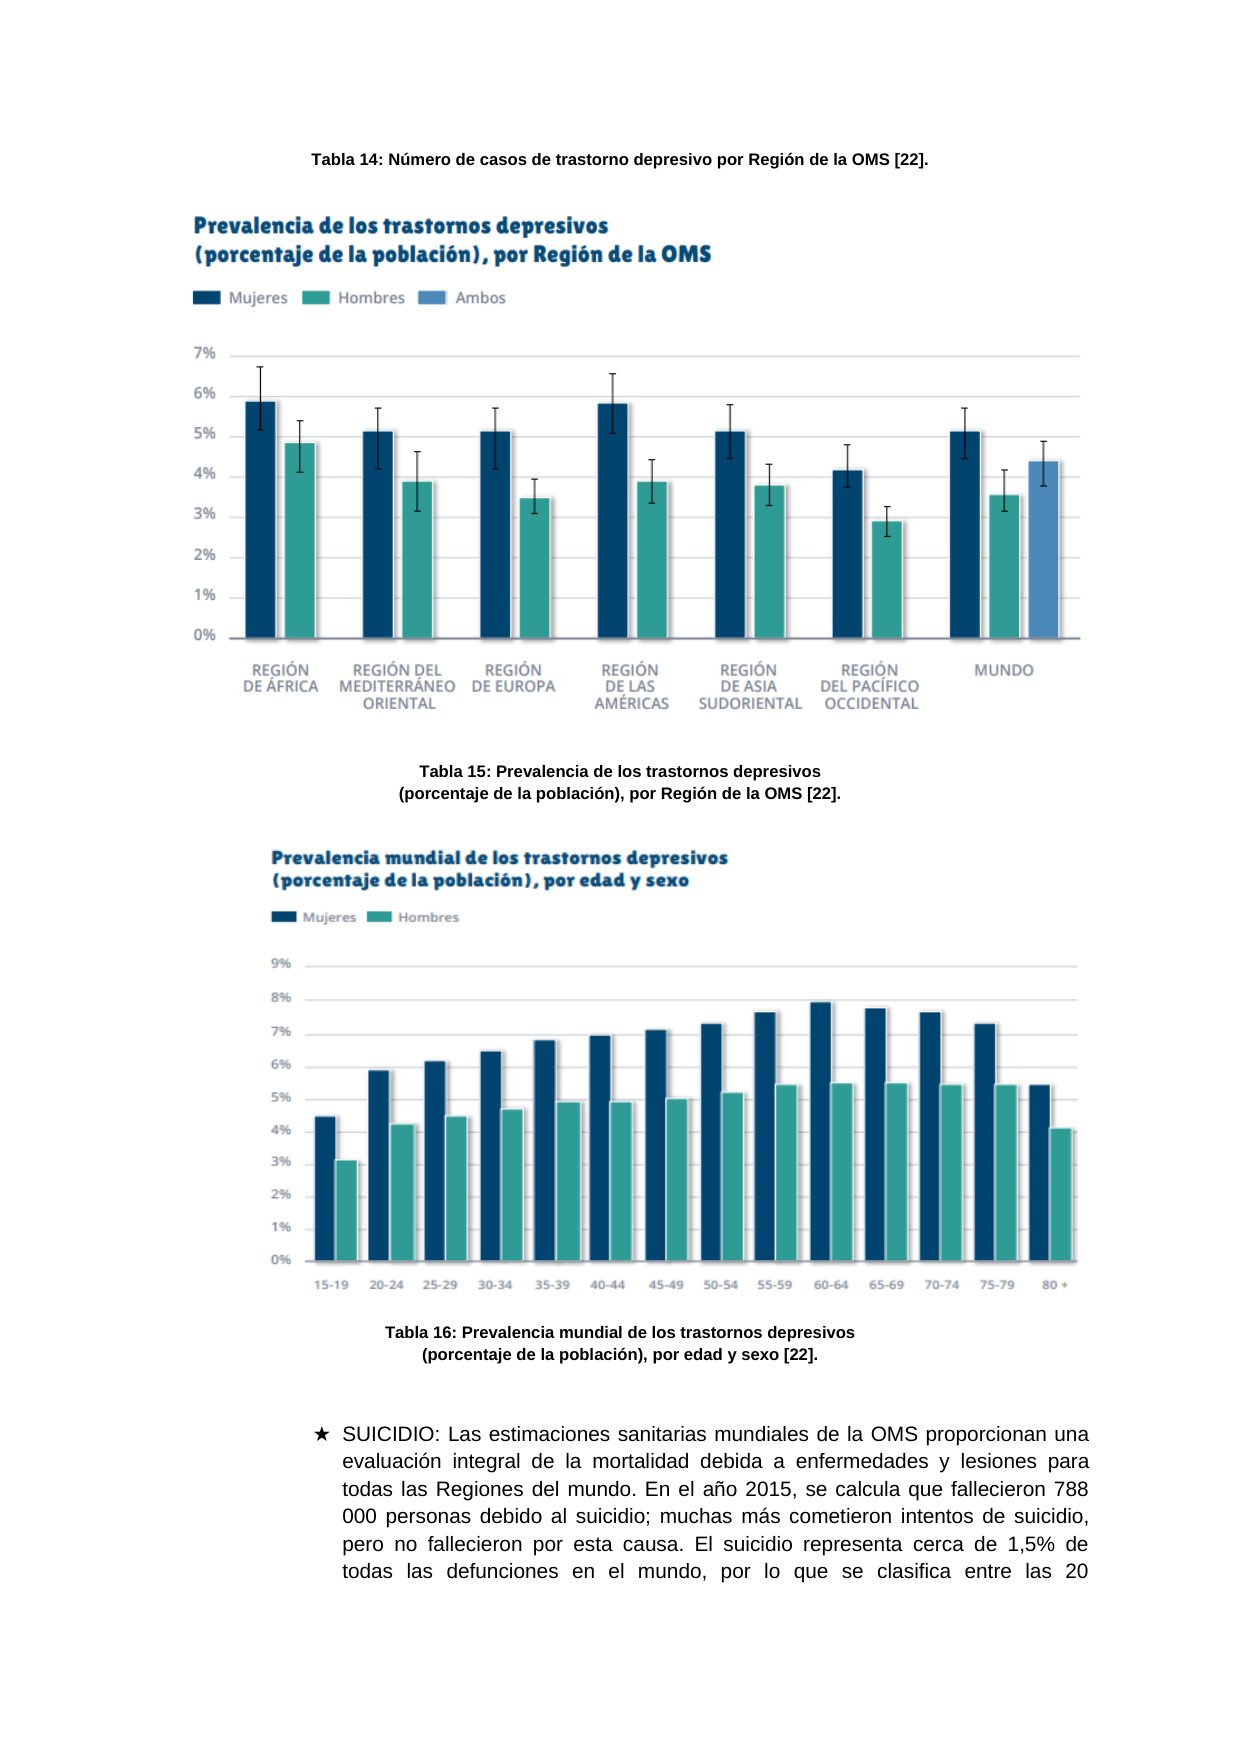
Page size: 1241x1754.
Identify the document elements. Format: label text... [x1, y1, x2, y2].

text Tabla 15: Prevalencia de los trastornos depresivos (porcentaje de la población), por Región de la OMS [22]. [150, 762, 1090, 803]
text Tabla 16: Prevalencia mundial de los trastornos depresivos (porcentaje de la población), por edad y sexo [22]. [150, 1323, 1090, 1364]
text Tabla 14: Número de casos de trastorno depresivo por Región de la OMS [22]. [150, 150, 1090, 169]
picture [229, 829, 1086, 1299]
picture [150, 195, 1138, 729]
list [312, 1422, 1090, 1583]
